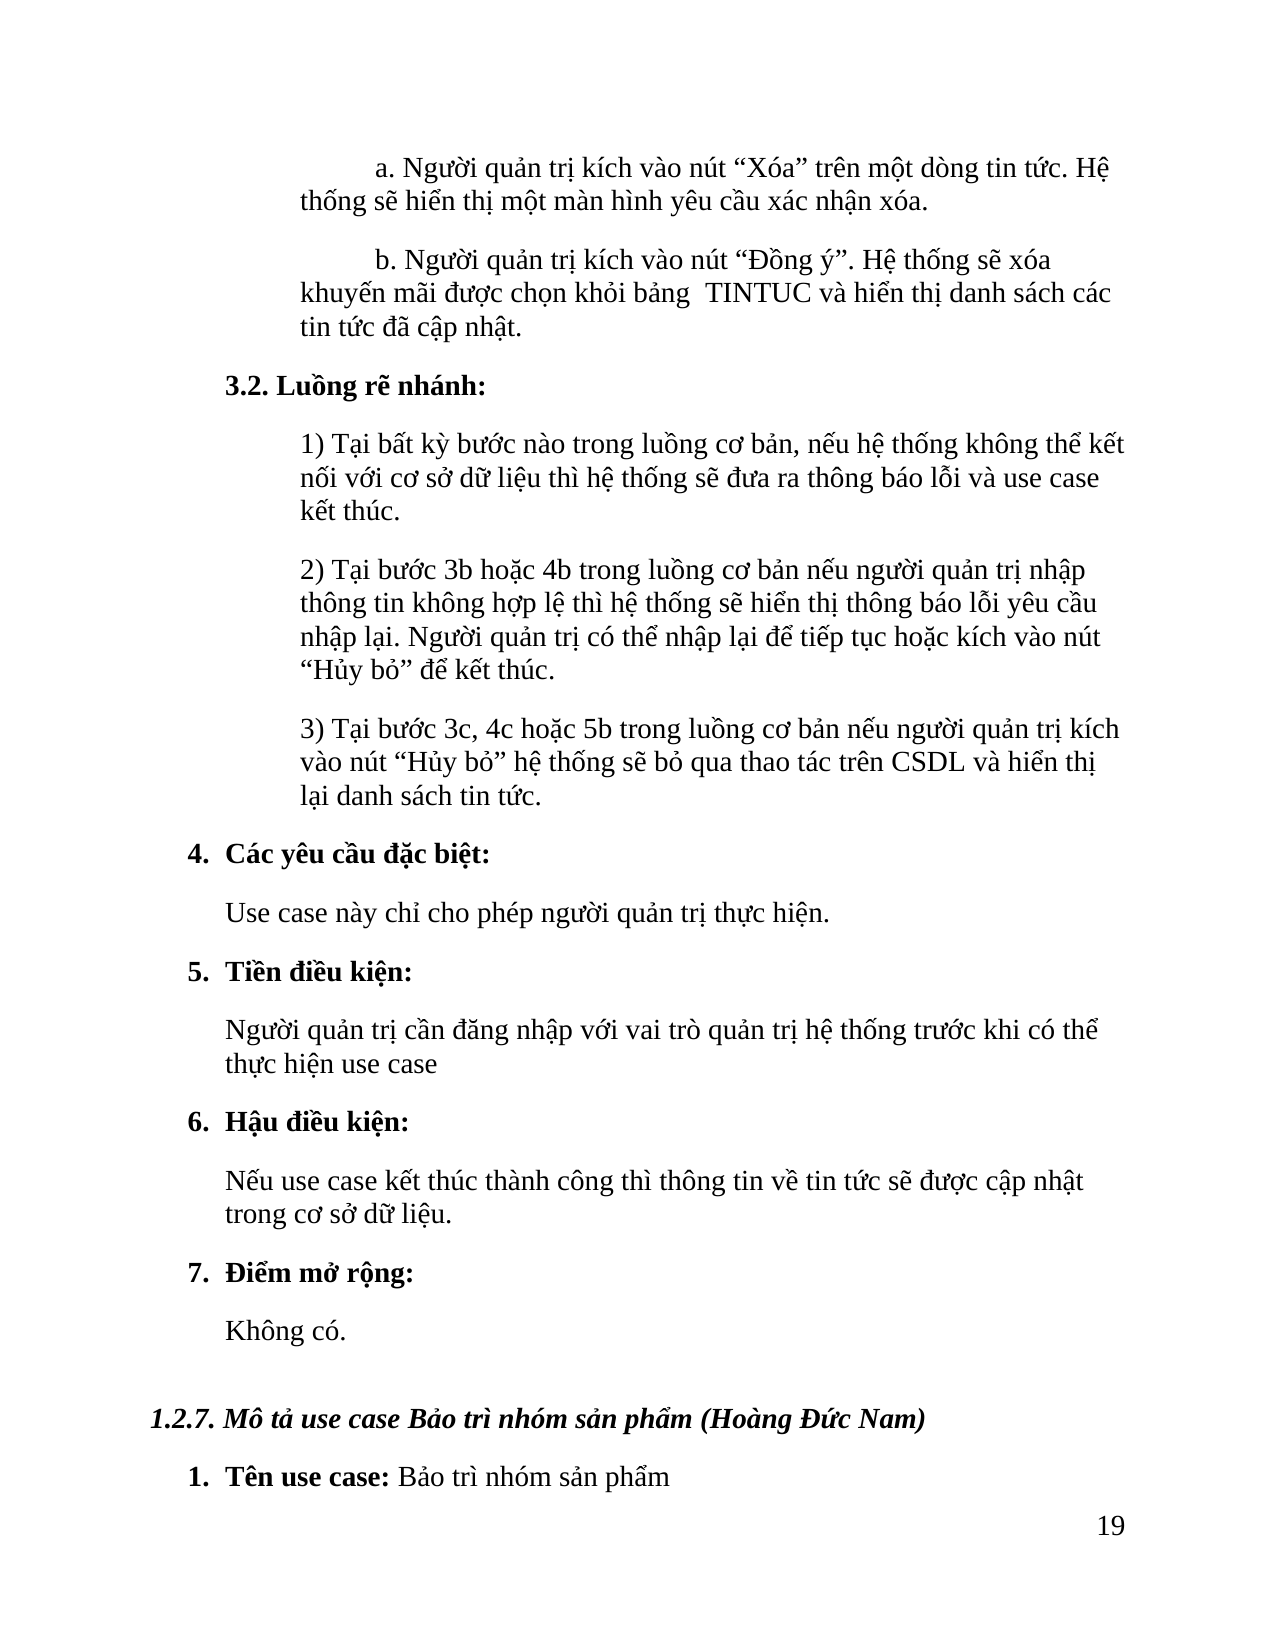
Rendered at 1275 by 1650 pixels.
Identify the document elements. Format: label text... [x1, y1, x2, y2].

text a. Người quản trị kích vào nút “Xóa” trên một dòng tin tức. Hệ thống sẽ hiển thị một màn hình yêu cầu xác nhận xóa. [300, 150, 1125, 217]
text Người quản trị cần đăng nhập với vai trò quản trị hệ thống trước khi có thể thực hiện use case [225, 1012, 1125, 1079]
list Các yêu cầu đặc biệt: [187, 837, 1125, 870]
text 3) Tại bước 3c, 4c hoặc 5b trong luồng cơ bản nếu người quản trị kích vào nút “Hủy bỏ” hệ thống sẽ bỏ qua thao tác trên CSDL và hiển thị lại danh sách tin tức. [300, 711, 1125, 812]
text 3.2. Luồng rẽ nhánh: [225, 368, 1125, 401]
subtitle Mô tả use case Bảo trì nhóm sản phẩm (Hoàng Đức Nam) [150, 1401, 1125, 1434]
text Use case này chỉ cho phép người quản trị thực hiện. [187, 895, 1125, 929]
text 1) Tại bất kỳ bước nào trong luồng cơ bản, nếu hệ thống không thể kết nối với cơ sở dữ liệu thì hệ thống sẽ đưa ra thông báo lỗi và use case kết thúc. [300, 426, 1125, 527]
list Hậu điều kiện: [187, 1104, 1125, 1138]
text Không có. [187, 1313, 1125, 1347]
text b. Người quản trị kích vào nút “Đồng ý”. Hệ thống sẽ xóa khuyến mãi được chọn khỏi bảng TINTUC và hiển thị danh sách các tin tức đã cập nhật. [300, 242, 1125, 343]
list Tên use case: Bảo trì nhóm sản phẩm [187, 1459, 1125, 1493]
list Điểm mở rộng: [187, 1255, 1125, 1288]
text Nếu use case kết thúc thành công thì thông tin về tin tức sẽ được cập nhật trong cơ sở dữ liệu. [225, 1163, 1125, 1230]
list Tiền điều kiện: [187, 954, 1125, 987]
text 2) Tại bước 3b hoặc 4b trong luồng cơ bản nếu người quản trị nhập thông tin không hợp lệ thì hệ thống sẽ hiển thị thông báo lỗi yêu cầu nhập lại. Người quản trị có thể nhập lại để tiếp tục hoặc kích vào nút “Hủy bỏ” để kết thúc. [300, 552, 1125, 686]
